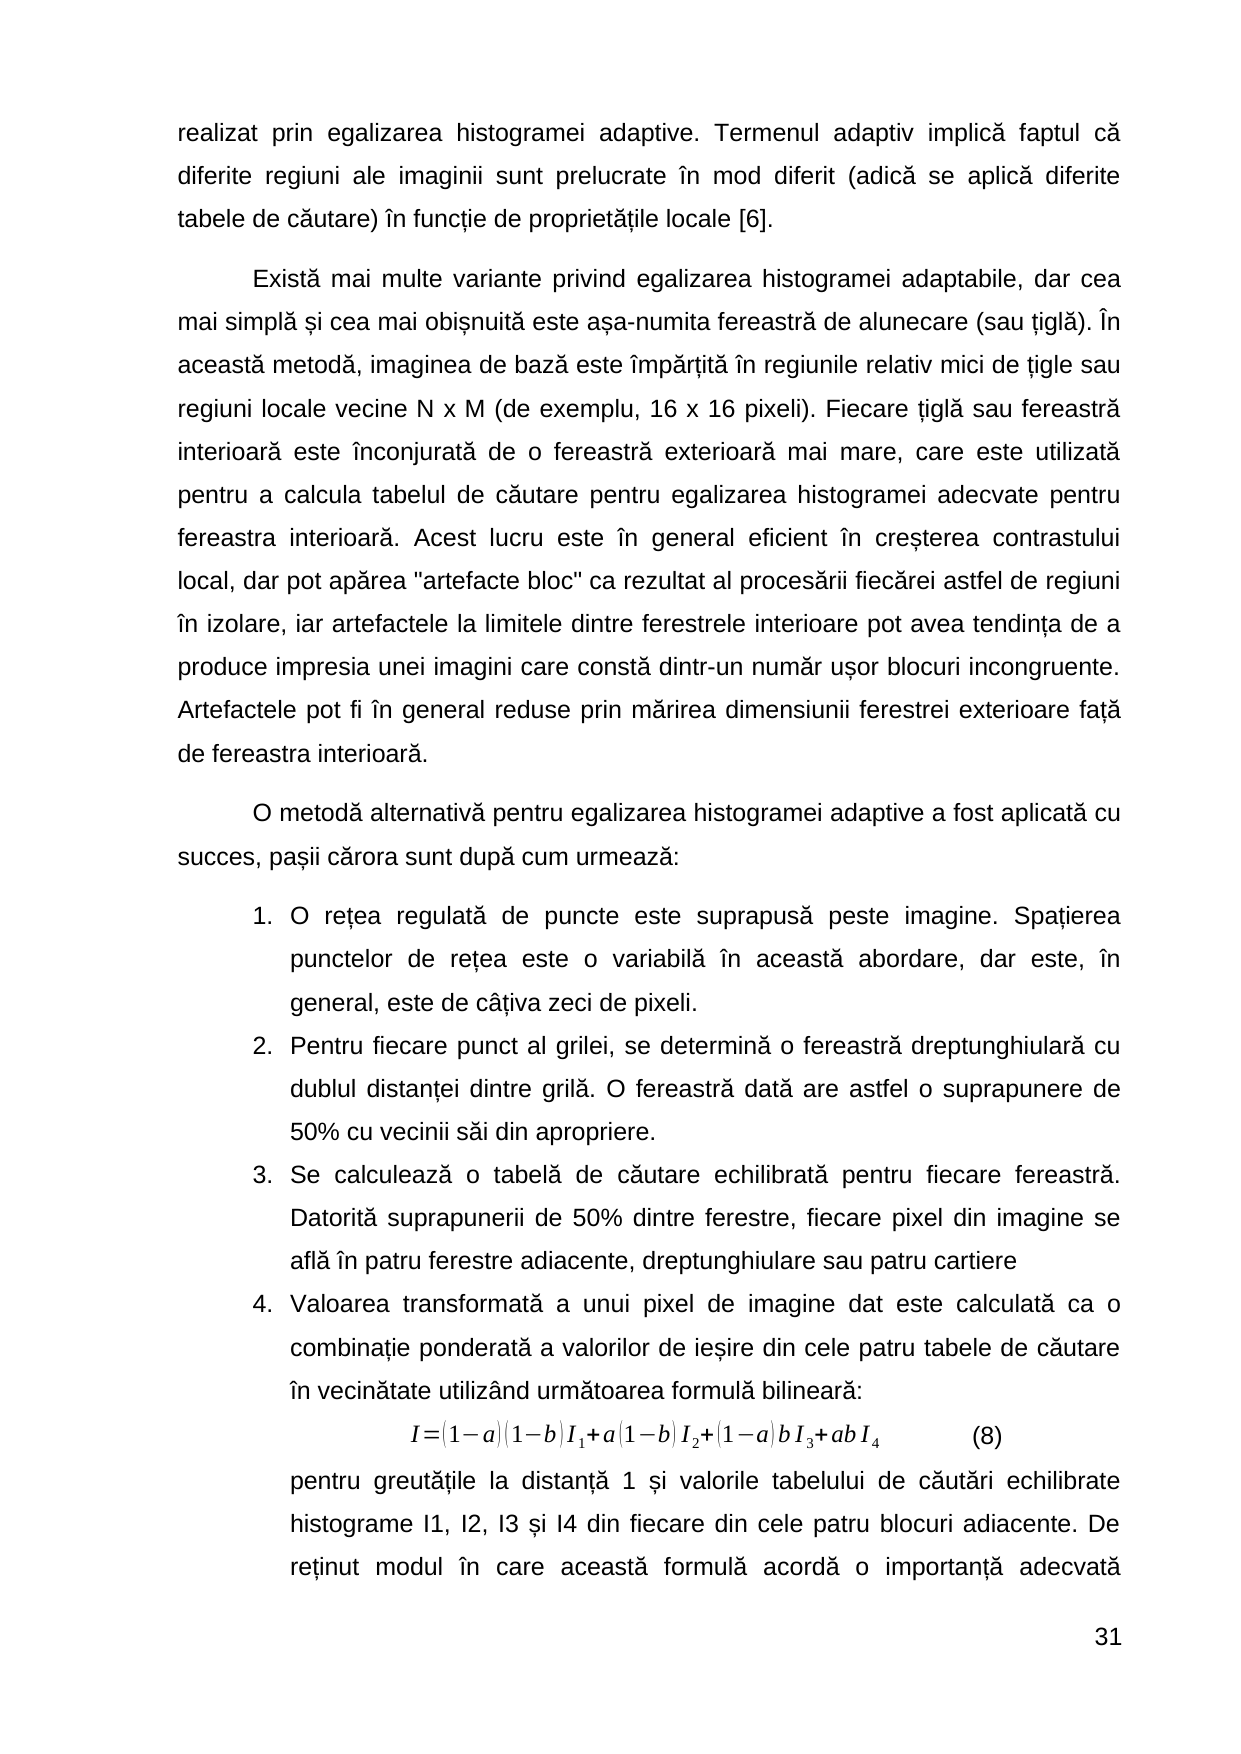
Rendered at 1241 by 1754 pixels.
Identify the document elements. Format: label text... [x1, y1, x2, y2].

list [290, 1466, 1122, 1581]
list Valoarea transformată a unui pixel de imagine dat este calculată ca o combinație ponderată a valorilor de ieșire din cele patru tabele de căutare în vecinătate utilizând următoarea formulă bilineară: [252, 1289, 1122, 1404]
list (8) [290, 1419, 1122, 1452]
list O rețea regulată de puncte este suprapusă peste imagine. Spațierea punctelor de rețea este o variabilă în această abordare, dar este, în general, este de câțiva zeci de pixeli. [252, 901, 1122, 1016]
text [177, 118, 1122, 233]
list Pentru fiecare punct al grilei, se determină o fereastră dreptunghiulară cu dublul distanței dintre grilă. O fereastră dată are astfel o suprapunere de 50% cu vecinii săi din apropriere. [252, 1031, 1122, 1146]
text O metodă alternativă pentru egalizarea histogramei adaptive a fost aplicată cu succes, pașii cărora sunt după cum urmează: [177, 798, 1122, 870]
text Există mai multe variante privind egalizarea histogramei adaptabile, dar cea mai simplă și cea mai obișnuită este așa-numita fereastră de alunecare (sau țiglă). În această metodă, imaginea de bază este împărțită în regiunile relativ mici de țigle sau regiuni locale vecine N x M (de exemplu, 16 x 16 pixeli). Fiecare țiglă sau fereastră interioară este înconjurată de o fereastră exterioară mai mare, care este utilizată pentru a calcula tabelul de căutare pentru egalizarea histogramei adecvate pentru fereastra interioară. Acest lucru este în general eficient în creșterea contrastului local, dar pot apărea "artefacte bloc" ca rezultat al procesării fiecărei astfel de regiuni în izolare, iar artefactele la limitele dintre ferestrele interioare pot avea tendința de a produce impresia unei imagini care constă dintr-un număr ușor blocuri incongruente. Artefactele pot fi în general reduse prin mărirea dimensiunii ferestrei exterioare față de fereastra interioară. [177, 264, 1122, 767]
list Se calculează o tabelă de căutare echilibrată pentru fiecare fereastră. Datorită suprapunerii de 50% dintre ferestre, fiecare pixel din imagine se află în patru ferestre adiacente, dreptunghiulare sau patru cartiere [252, 1160, 1122, 1275]
